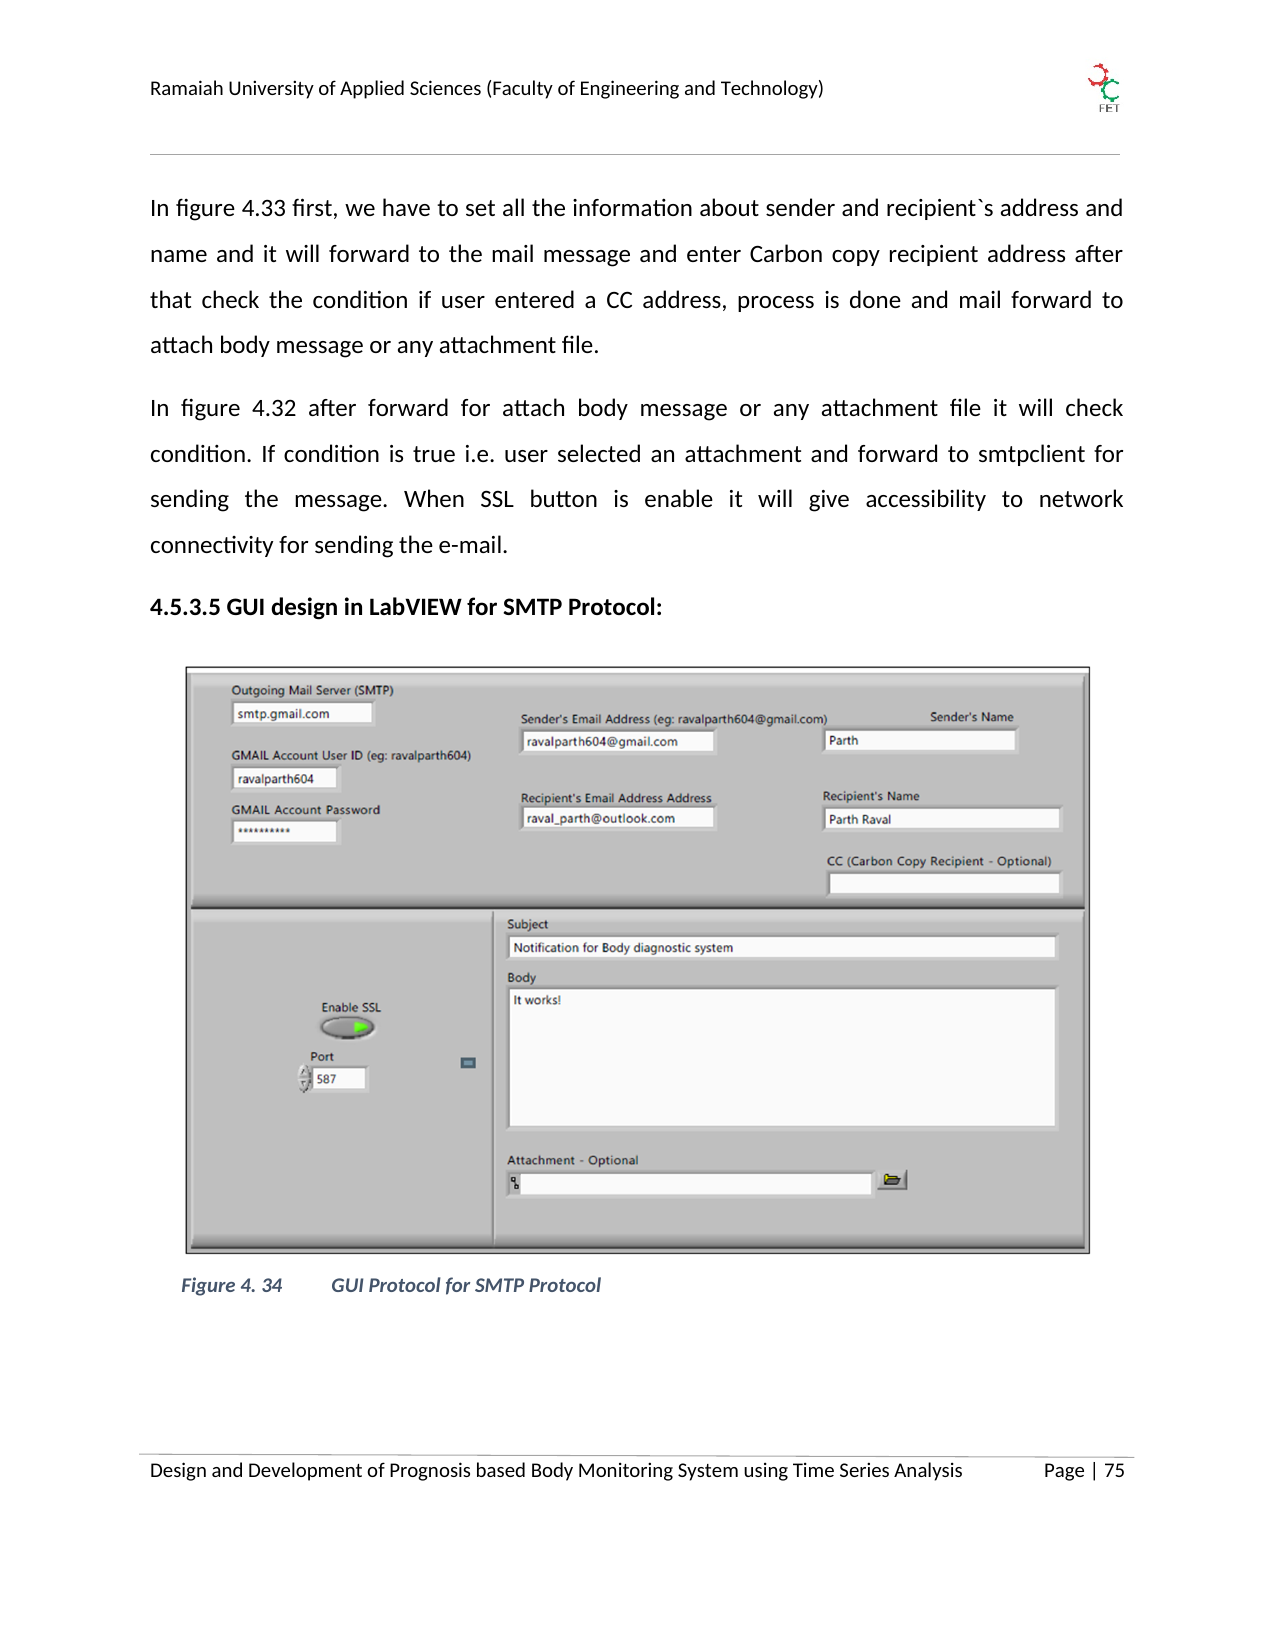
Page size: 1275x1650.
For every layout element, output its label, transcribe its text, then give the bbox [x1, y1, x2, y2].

text In figure 4.32 after forward for attach body message or any attachment file it will check condition. If condition is true i.e. user selected an attachment and forward to smtpclient for sending the message. When SSL button is enable it will give accessibility to network connectivity for sending the e-mail. [150, 392, 1125, 560]
picture [181, 662, 1094, 1258]
picture [1084, 57, 1125, 118]
subtitle 4.5.3.5 GUI design in LabVIEW for SMTP Protocol: [150, 592, 1125, 622]
text In figure 4.33 first, we have to set all the information about sender and recipient`s address and name and it will forward to the mail message and enter Carbon copy recipient address after that check the condition if user entered a CC address, process is done and mail forward to attach body message or any attachment file. [150, 192, 1125, 360]
